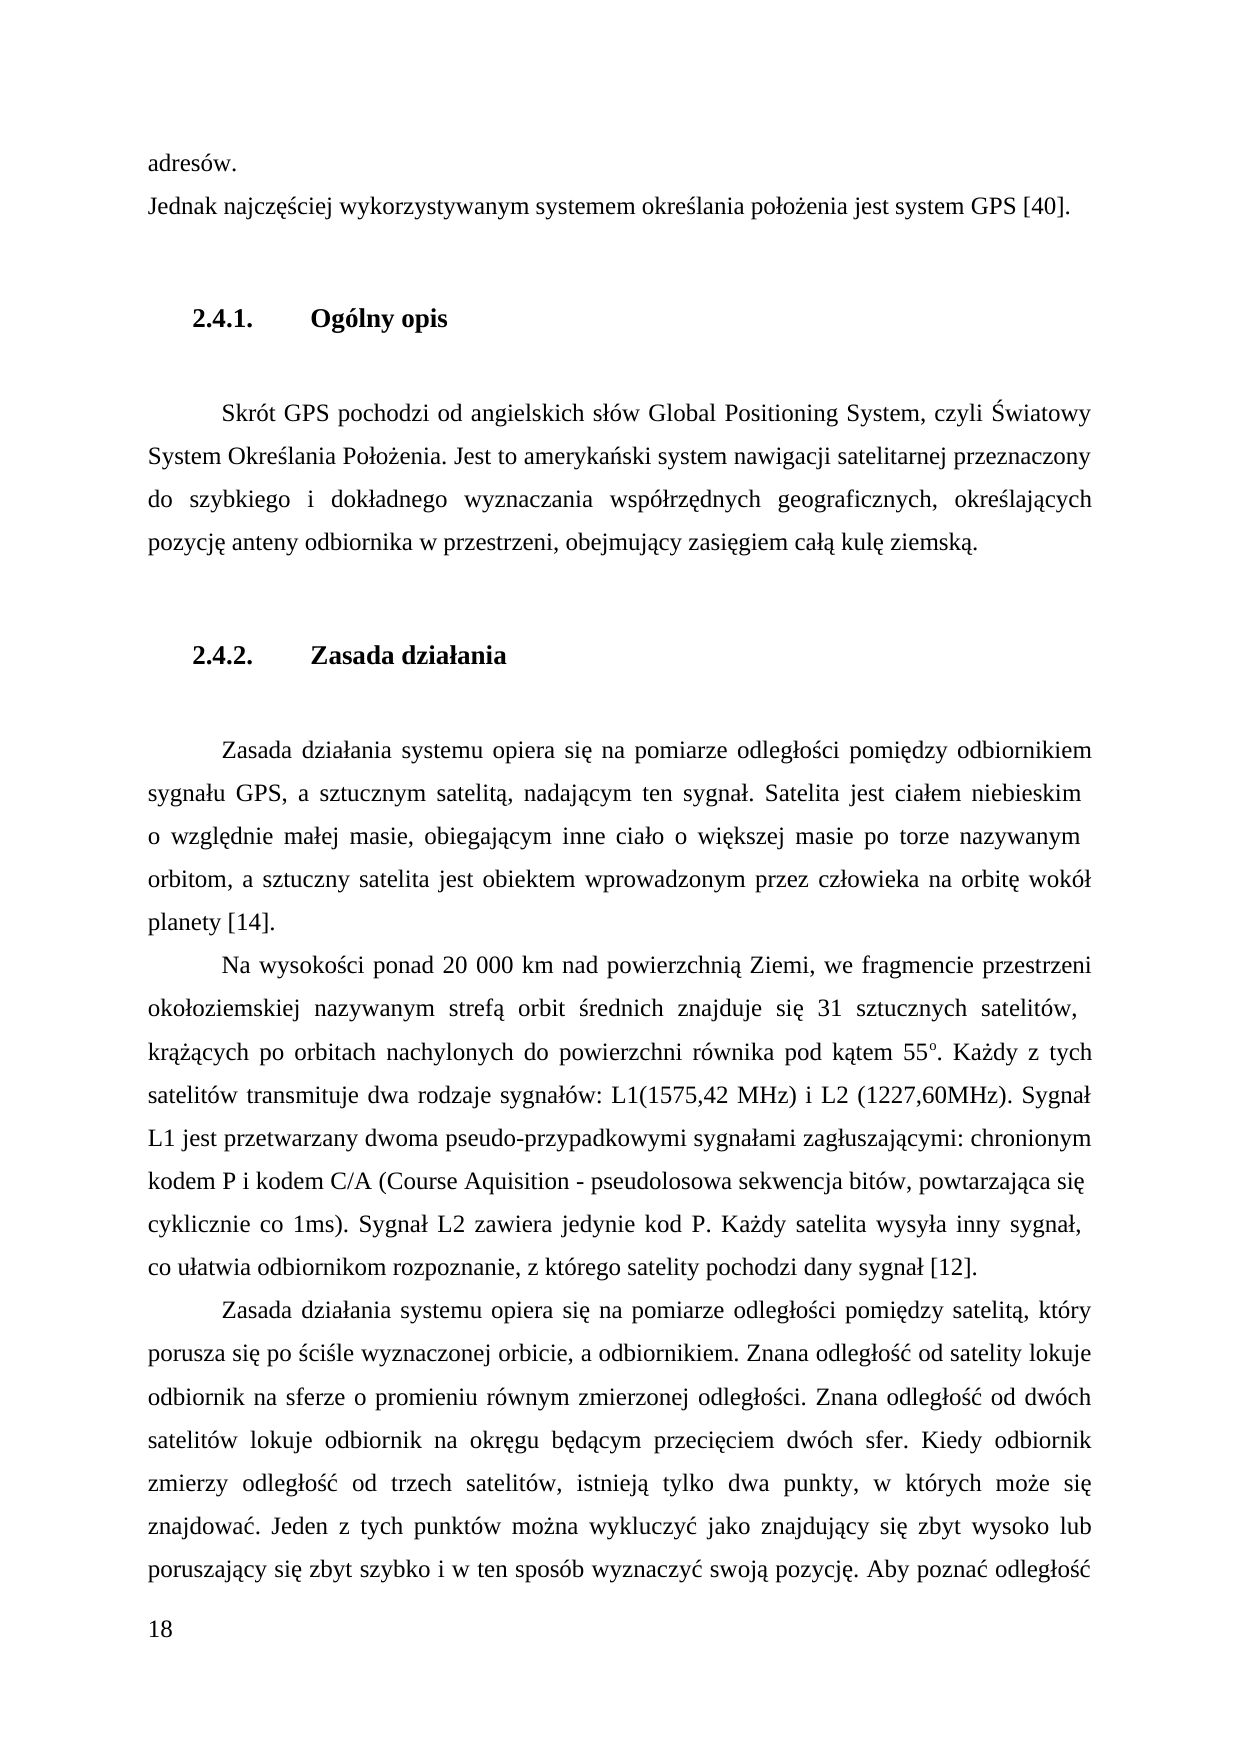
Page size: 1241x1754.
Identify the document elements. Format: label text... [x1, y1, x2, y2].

subtitle Ogólny opis [192, 302, 1092, 333]
text Skrót GPS pochodzi od angielskich słów Global Positioning System, czyli Światowy System Określania Położenia. Jest to amerykański system nawigacji satelitarnej przeznaczony do szybkiego i dokładnego wyznaczania współrzędnych geograficznych, określających pozycję anteny odbiornika w przestrzeni, obejmujący zasięgiem całą kulę ziemską. [148, 398, 1092, 556]
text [148, 1295, 1092, 1583]
text Na wysokości ponad 20 000 km nad powierzchnią Ziemi, we fragmencie przestrzeni okołoziemskiej nazywanym strefą orbit średnich znajduje się 31 sztucznych satelitów, krążących po orbitach nachylonych do powierzchni równika pod kątem 55o. Każdy z tych satelitów transmituje dwa rodzaje sygnałów: L1(1575,42 MHz) i L2 (1227,60MHz). Sygnał L1 jest przetwarzany dwoma pseudo-przypadkowymi sygnałami zagłuszającymi: chronionym kodem P i kodem C/A (Course Aquisition - pseudolosowa sekwencja bitów, powtarzająca się cyklicznie co 1ms). Sygnał L2 zawiera jedynie kod P. Każdy satelita wysyła inny sygnał, co ułatwia odbiornikom rozpoznanie, z którego satelity pochodzi dany sygnał [12]. [148, 950, 1092, 1281]
subtitle Zasada działania [192, 639, 1092, 670]
text Zasada działania systemu opiera się na pomiarze odległości pomiędzy odbiornikiem sygnału GPS, a sztucznym satelitą, nadającym ten sygnał. Satelita jest ciałem niebieskim o względnie małej masie, obiegającym inne ciało o większej masie po torze nazywanym orbitom, a sztuczny satelita jest obiektem wprowadzonym przez człowieka na orbitę wokół planety [14]. [148, 735, 1092, 936]
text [148, 148, 1092, 219]
